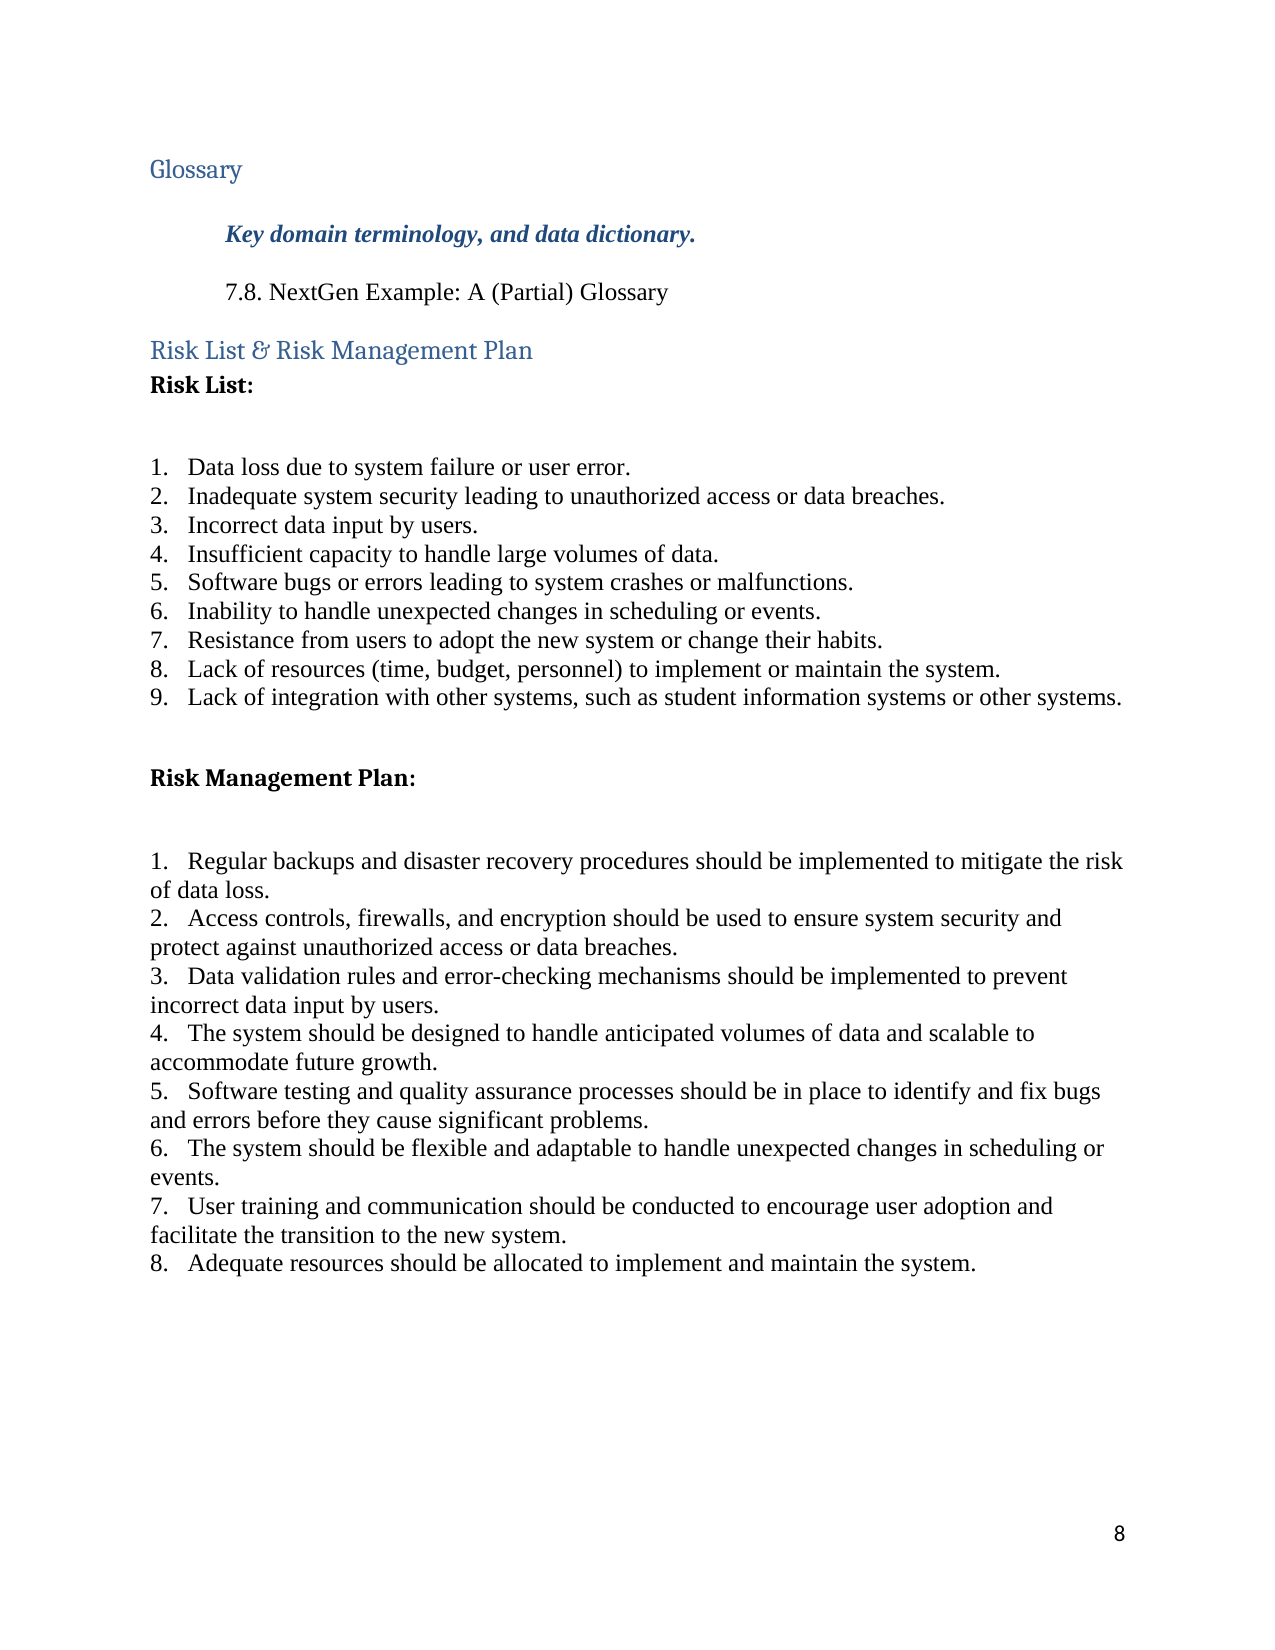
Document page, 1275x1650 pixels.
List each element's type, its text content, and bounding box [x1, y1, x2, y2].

subtitle Lack of resources (time, budget, personnel) to implement or maintain the system. [150, 654, 1125, 682]
subtitle User training and communication should be conducted to encourage user adoption and facilitate the transition to the new system. [150, 1191, 1125, 1248]
subtitle Glossary [150, 154, 1125, 185]
subtitle Inability to handle unexpected changes in scheduling or events. [150, 596, 1125, 625]
subtitle The system should be flexible and adaptable to handle unexpected changes in scheduling or events. [150, 1133, 1125, 1191]
subtitle Resistance from users to adopt the new system or change their habits. [150, 625, 1125, 654]
subtitle Data loss due to system failure or user error. [150, 452, 1125, 481]
subtitle Risk List & Risk Management Plan [150, 335, 1125, 366]
subtitle Adequate resources should be allocated to implement and maintain the system. [150, 1248, 1125, 1277]
subtitle Software bugs or errors leading to system crashes or malfunctions. [150, 567, 1125, 596]
subtitle Access controls, firewalls, and encryption should be used to ensure system security and protect against unauthorized access or data breaches. [150, 903, 1125, 961]
text Key domain terminology, and data dictionary. [150, 219, 1125, 248]
subtitle Data validation rules and error-checking mechanisms should be implemented to prevent incorrect data input by users. [150, 961, 1125, 1018]
subtitle Risk List: [150, 371, 1125, 399]
subtitle Incorrect data input by users. [150, 510, 1125, 539]
subtitle Risk Management Plan: [150, 764, 1125, 793]
subtitle Insufficient capacity to handle large volumes of data. [150, 539, 1125, 567]
subtitle The system should be designed to handle anticipated volumes of data and scalable to accommodate future growth. [150, 1018, 1125, 1076]
text 7.8. NextGen Example: A (Partial) Glossary [150, 277, 1125, 306]
subtitle Software testing and quality assurance processes should be in place to identify and fix bugs and errors before they cause significant problems. [150, 1076, 1125, 1133]
subtitle Inadequate system security leading to unauthorized access or data breaches. [150, 481, 1125, 510]
subtitle Lack of integration with other systems, such as student information systems or other systems. [150, 682, 1125, 711]
subtitle Regular backups and disaster recovery procedures should be implemented to mitigate the risk of data loss. [150, 846, 1125, 903]
